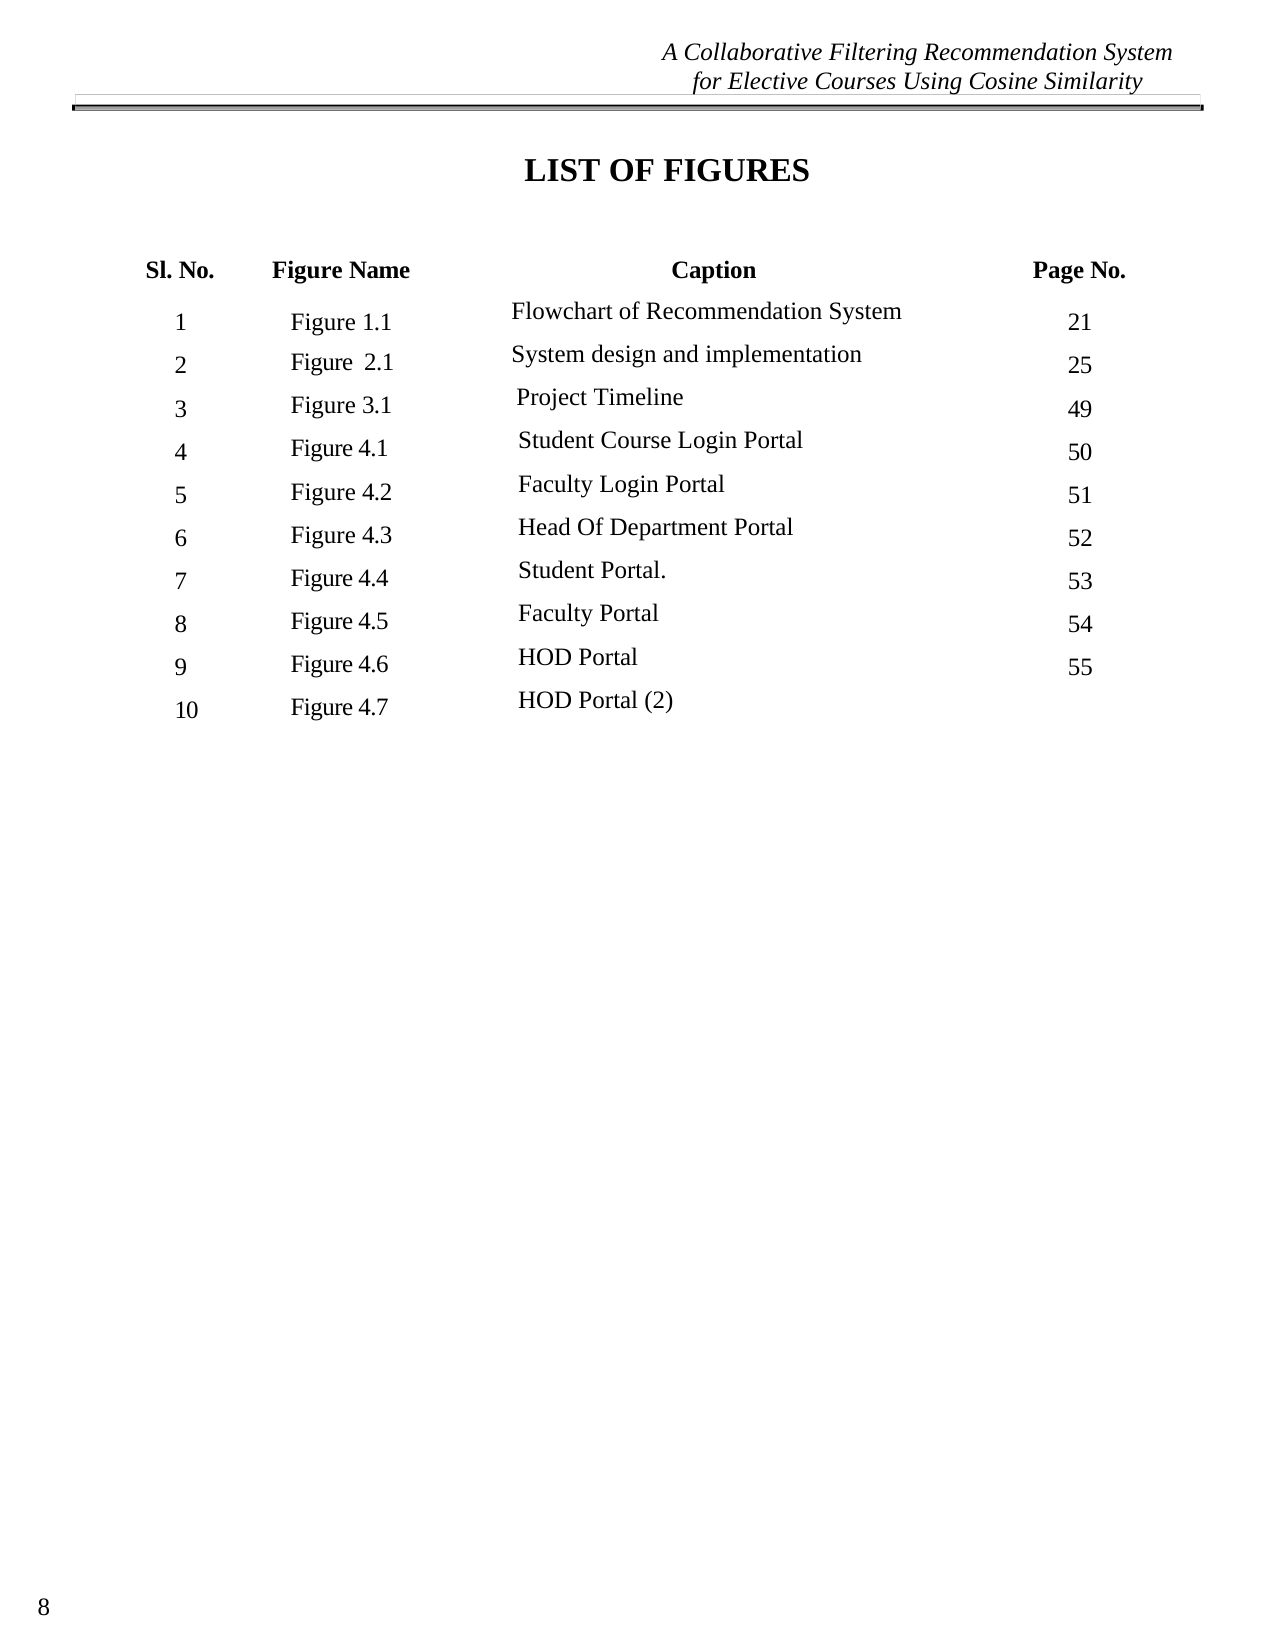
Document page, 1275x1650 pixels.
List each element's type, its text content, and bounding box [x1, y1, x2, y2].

table_cell Figure 1.1 Figure 2.1 Figure 3.1 Figure 4.1 Figure 4.2 Figure 4.3 Figure 4.4 Figure 4.5 Figure 4.6 Figure 4.7 [244, 296, 472, 854]
table_cell Flowchart of Recommendation System System design and implementation Project Timeline Student Course Login Portal Faculty Login Portal Head Of Department Portal Student Portal. Faculty Portal HOD Portal HOD Portal (2) [473, 296, 963, 854]
table_cell 1 2 3 4 5 6 7 8 9 10 [140, 296, 244, 854]
text LIST OF FIGURES [38, 150, 1237, 188]
table_cell 21 25 49 50 51 52 53 54 55 [963, 296, 1132, 854]
table_header Sl. No. [140, 256, 244, 296]
table_header Caption [473, 256, 963, 296]
table_header Page No. [963, 256, 1132, 296]
table_header Figure Name [244, 256, 472, 296]
